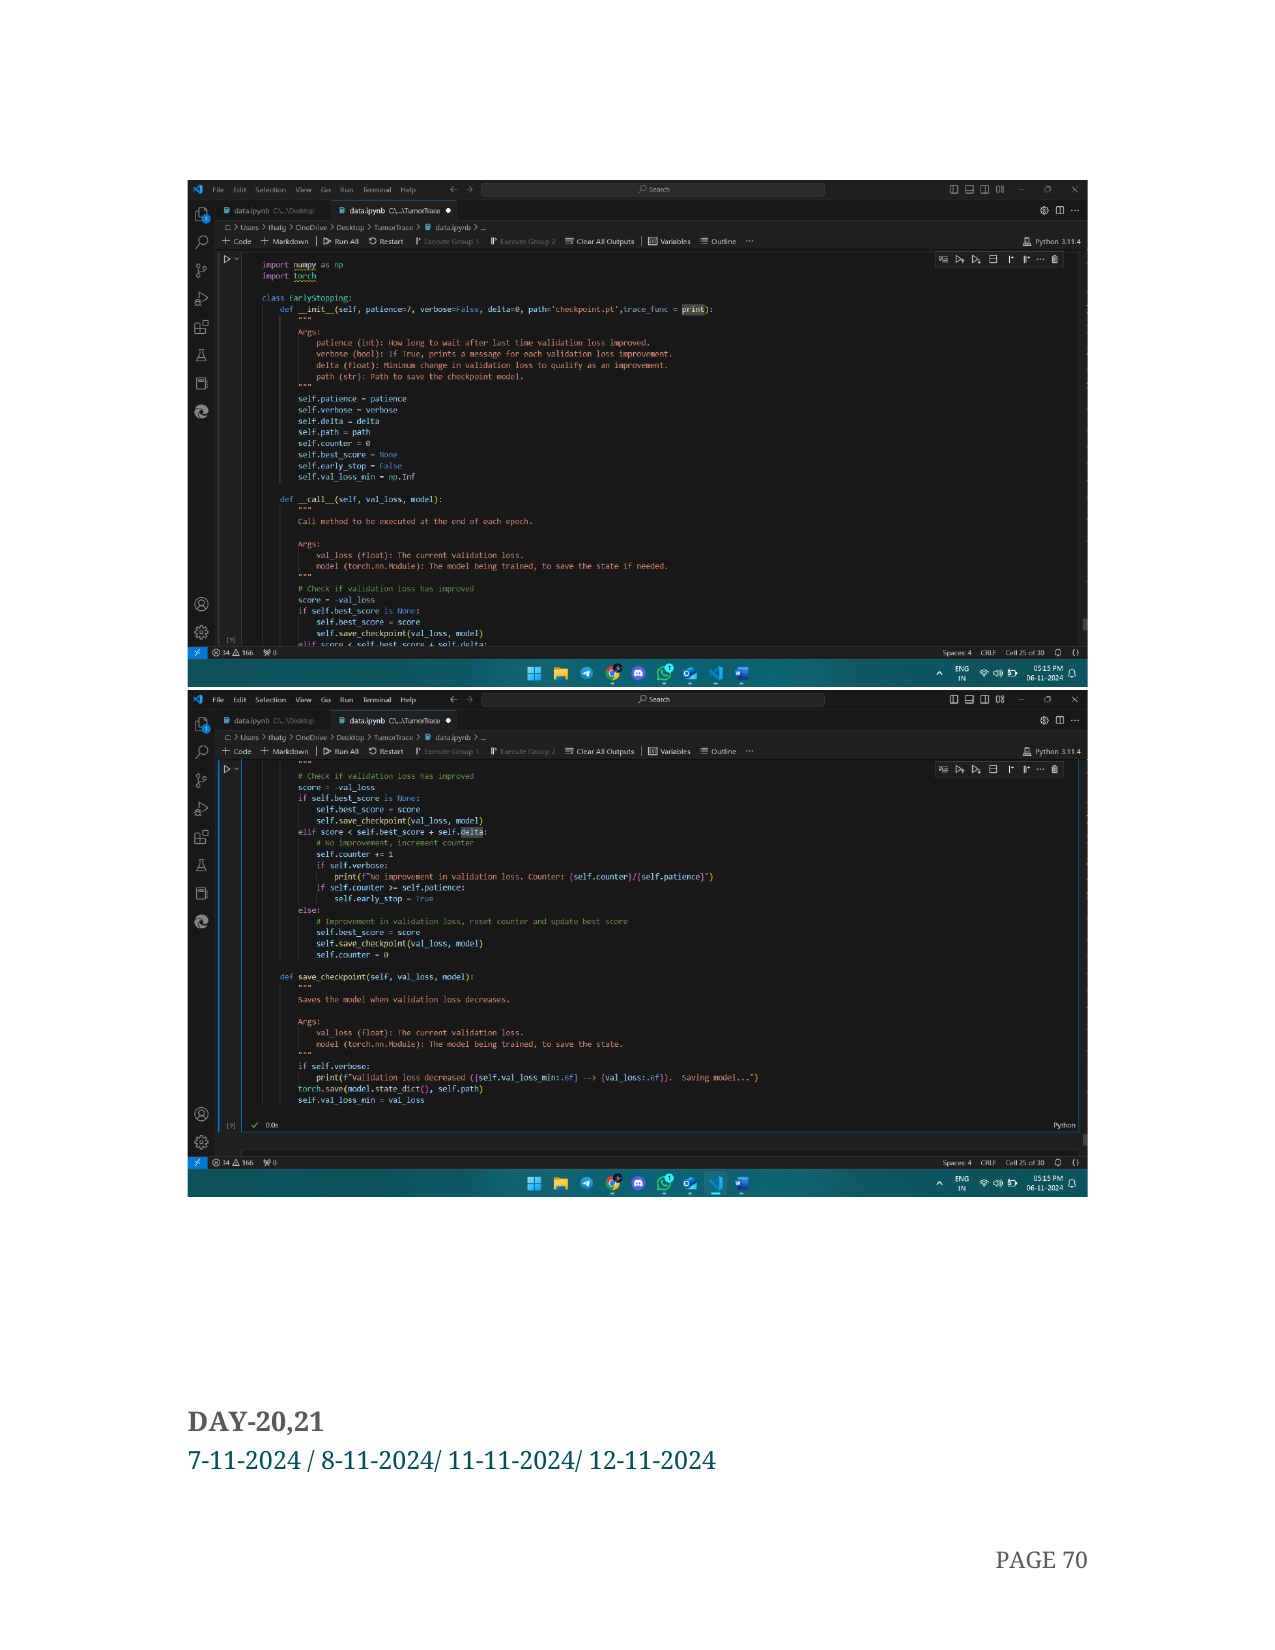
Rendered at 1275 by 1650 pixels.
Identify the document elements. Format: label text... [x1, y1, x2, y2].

subtitle Day-20,21 7-11-2024 / 8-11-2024/ 11-11-2024/ 12-11-2024 [187, 1402, 1087, 1477]
picture [187, 690, 1088, 1197]
picture [187, 180, 1088, 687]
